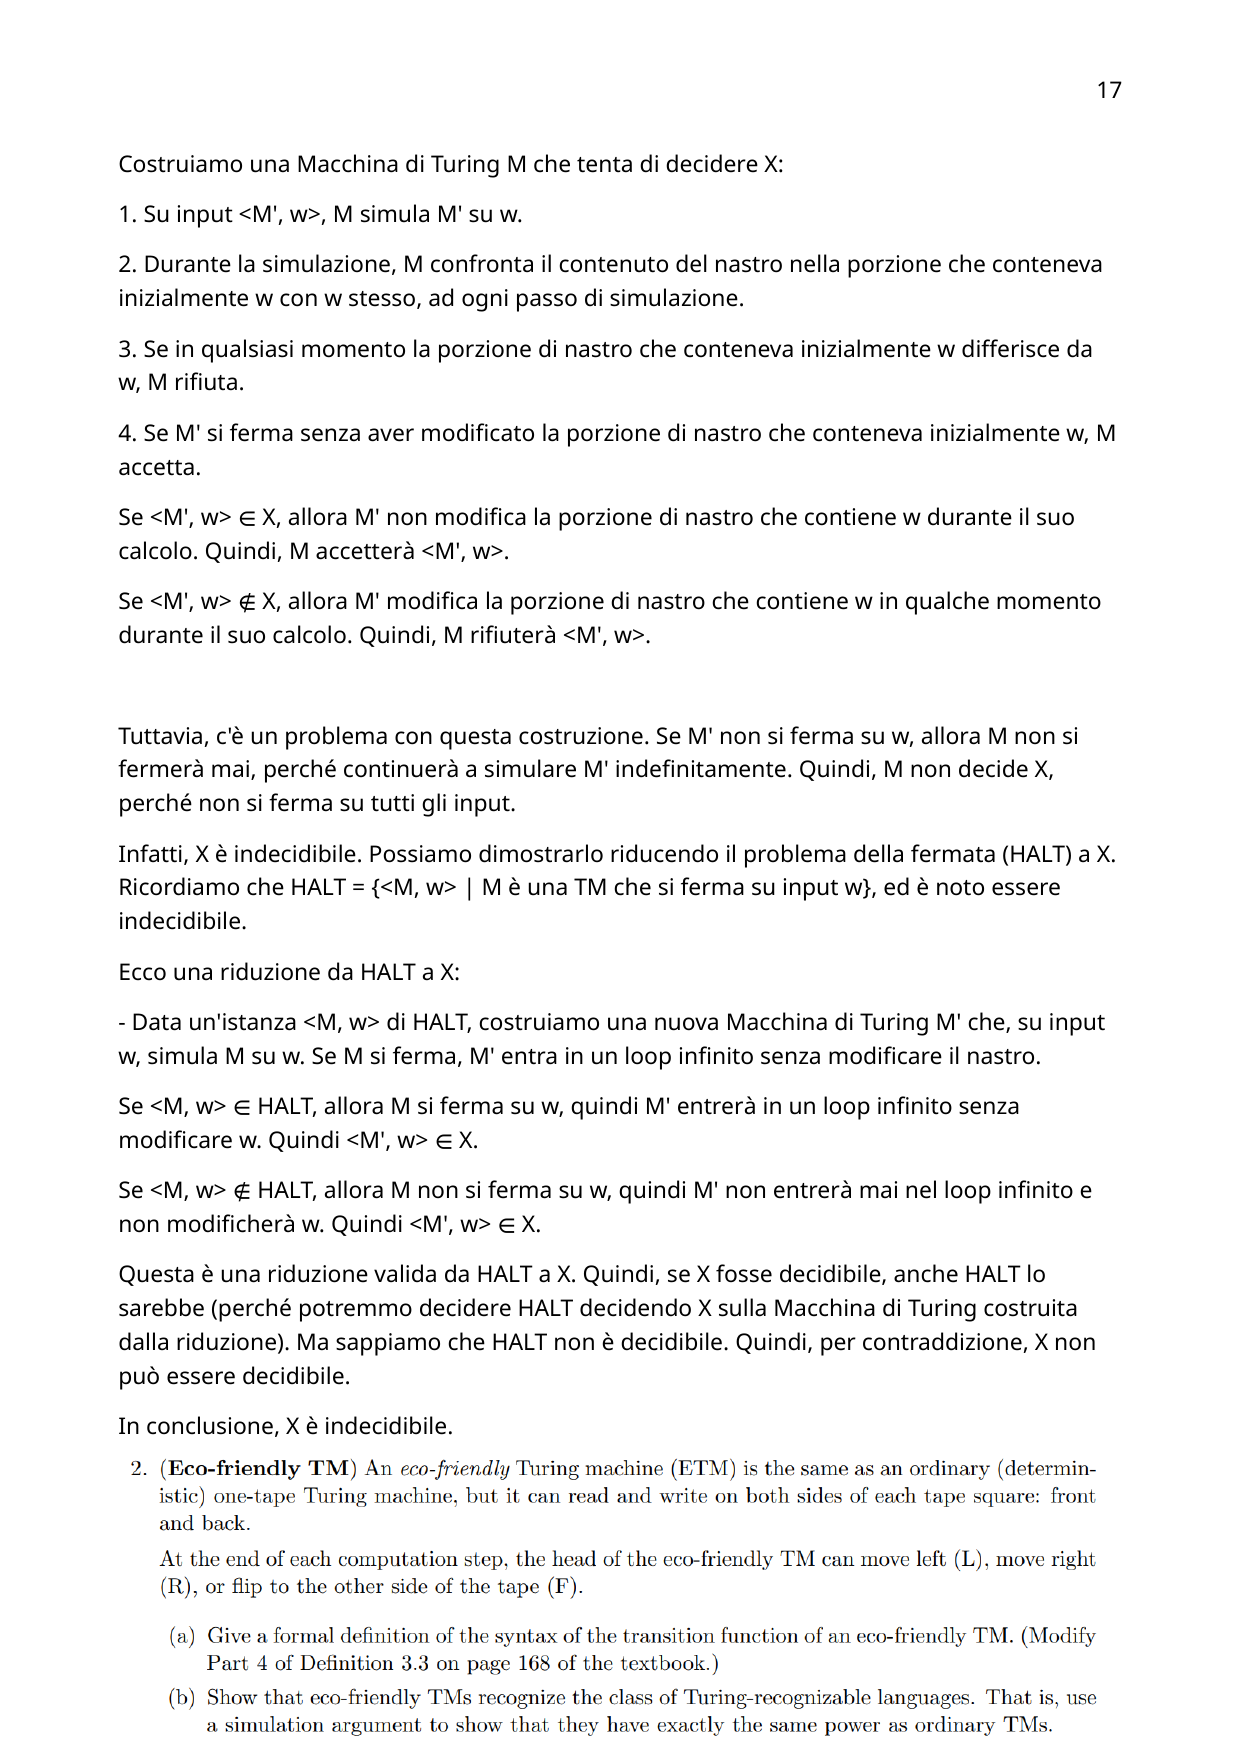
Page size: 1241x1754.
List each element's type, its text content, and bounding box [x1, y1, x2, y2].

picture [118, 1452, 1123, 1738]
text Infatti, X è indecidibile. Possiamo dimostrarlo riducendo il problema della fermata (HALT) a X. Ricordiamo che HALT = {<M, w> | M è una TM che si ferma su input w}, ed è noto essere indecidibile. [118, 838, 1122, 936]
text Ecco una riduzione da HALT a X: [118, 956, 1122, 987]
text In conclusione, X è indecidibile. [118, 1410, 1122, 1441]
text Se <M', w> ∈ X, allora M' non modifica la porzione di nastro che contiene w durante il suo calcolo. Quindi, M accetterà <M', w>. [118, 501, 1122, 566]
text Tuttavia, c'è un problema con questa costruzione. Se M' non si ferma su w, allora M non si fermerà mai, perché continuerà a simulare M' indefinitamente. Quindi, M non decide X, perché non si ferma su tutti gli input. [118, 720, 1122, 818]
text Questa è una riduzione valida da HALT a X. Quindi, se X fosse decidibile, anche HALT lo sarebbe (perché potremmo decidere HALT decidendo X sulla Macchina di Turing costruita dalla riduzione). Ma sappiamo che HALT non è decidibile. Quindi, per contraddizione, X non può essere decidibile. [118, 1258, 1122, 1391]
text 1. Su input <M', w>, M simula M' su w. [118, 198, 1122, 229]
text 4. Se M' si ferma senza aver modificato la porzione di nastro che conteneva inizialmente w, M accetta. [118, 417, 1122, 482]
text - Data un'istanza <M, w> di HALT, costruiamo una nuova Macchina di Turing M' che, su input w, simula M su w. Se M si ferma, M' entra in un loop infinito senza modificare il nastro. [118, 1006, 1122, 1071]
text 3. Se in qualsiasi momento la porzione di nastro che conteneva inizialmente w differisce da w, M rifiuta. [118, 333, 1122, 398]
text Costruiamo una Macchina di Turing M che tenta di decidere X: [118, 148, 1122, 179]
text Se <M, w> ∉ HALT, allora M non si ferma su w, quindi M' non entrerà mai nel loop infinito e non modificherà w. Quindi <M', w> ∈ X. [118, 1174, 1122, 1239]
text 2. Durante la simulazione, M confronta il contenuto del nastro nella porzione che conteneva inizialmente w con w stesso, ad ogni passo di simulazione. [118, 248, 1122, 313]
text Se <M', w> ∉ X, allora M' modifica la porzione di nastro che contiene w in qualche momento durante il suo calcolo. Quindi, M rifiuterà <M', w>. [118, 585, 1122, 650]
text Se <M, w> ∈ HALT, allora M si ferma su w, quindi M' entrerà in un loop infinito senza modificare w. Quindi <M', w> ∈ X. [118, 1090, 1122, 1155]
